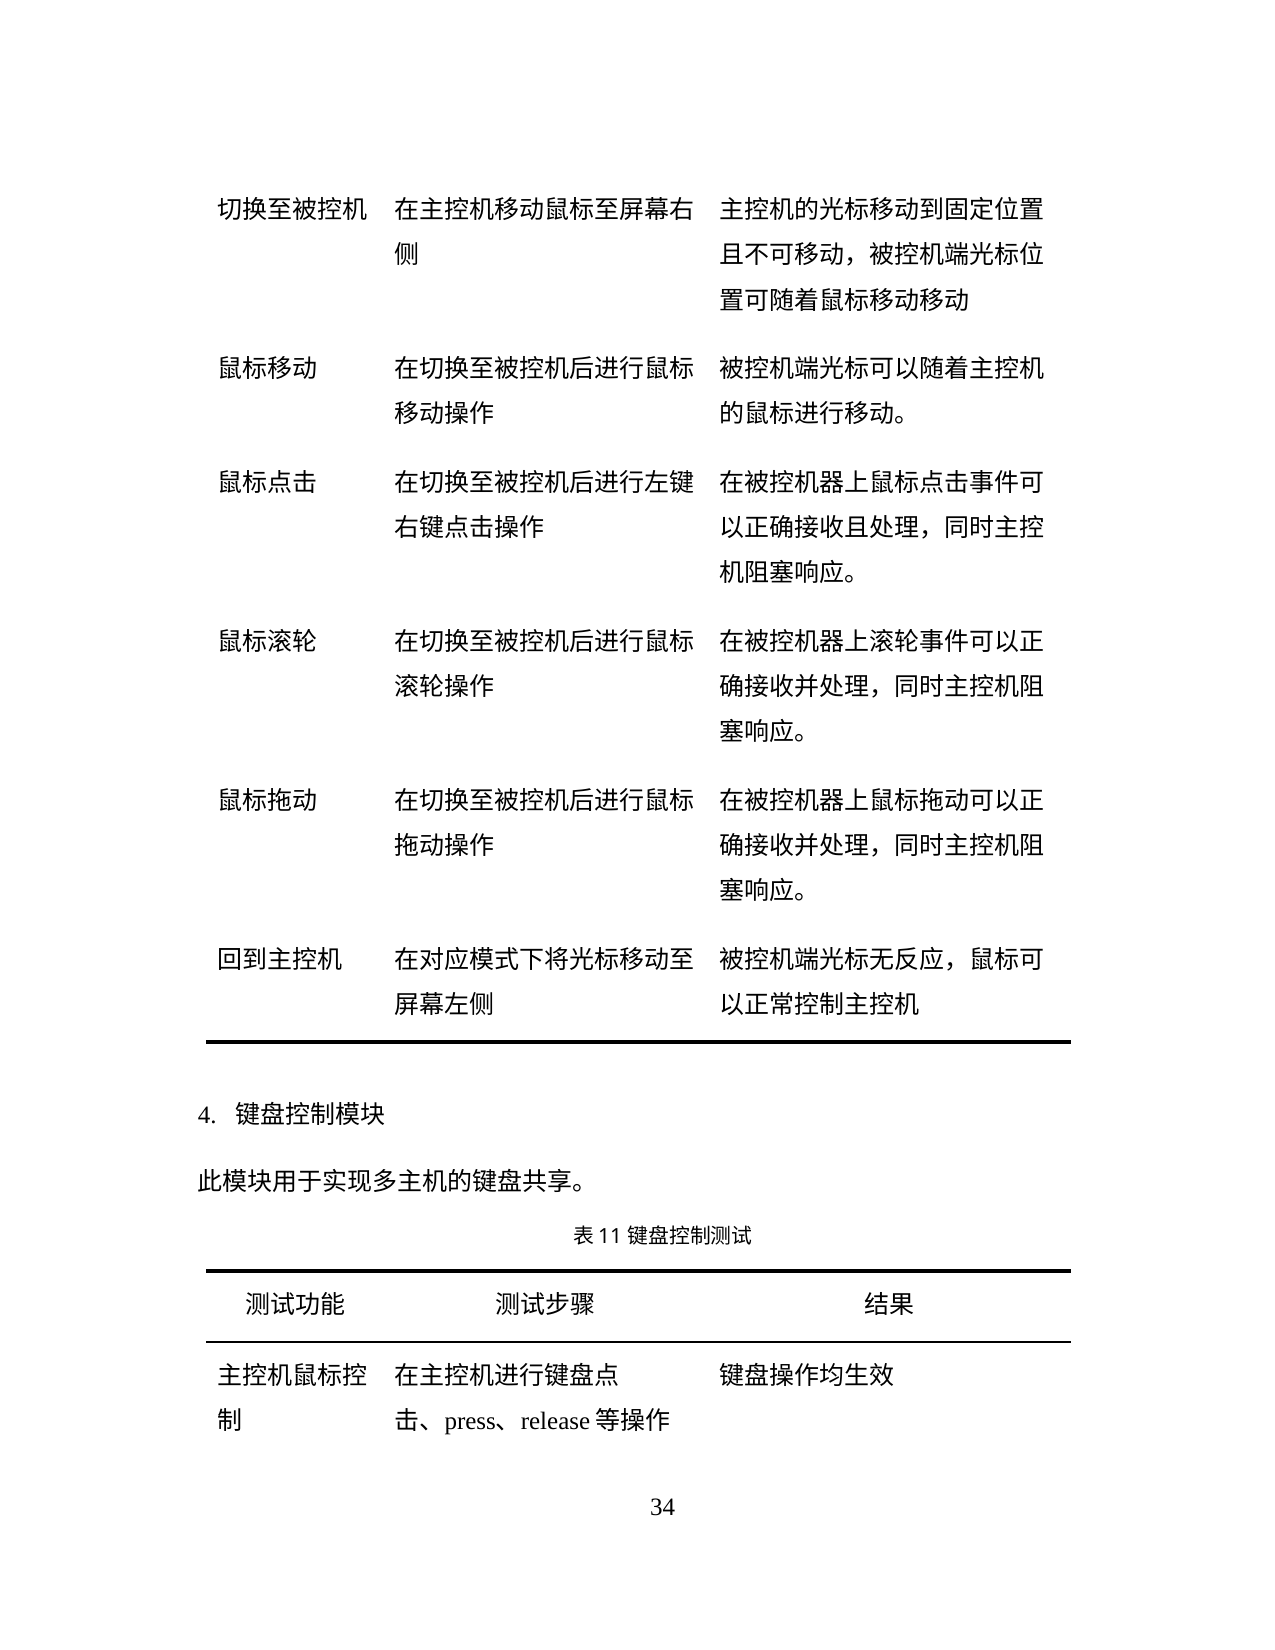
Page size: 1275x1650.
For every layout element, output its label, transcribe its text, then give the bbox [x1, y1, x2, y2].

text 此模块用于实现多主机的键盘共享。 [148, 1161, 1127, 1197]
text 表11 键盘控制测试 [148, 1219, 1127, 1249]
table_cell 主控机鼠标控制 [206, 1343, 383, 1457]
table_cell 在切换至被控机后进行鼠标滚轮操作 [383, 609, 708, 768]
table_cell 回到主控机 [206, 927, 383, 1040]
table_header 结果 [708, 1273, 1071, 1341]
list 键盘控制模块 [198, 1094, 1127, 1131]
table_cell 在切换至被控机后进行鼠标移动操作 [383, 336, 708, 450]
table_cell 被控机端光标无反应，鼠标可以正常控制主控机 [708, 927, 1071, 1040]
table_cell 在切换至被控机后进行左键右键点击操作 [383, 450, 708, 609]
table_cell 鼠标点击 [206, 450, 383, 609]
table_cell 鼠标滚轮 [206, 609, 383, 768]
table_cell 键盘操作均生效 [708, 1343, 1071, 1457]
table_cell 被控机端光标可以随着主控机的鼠标进行移动。 [708, 336, 1071, 450]
table_cell 在切换至被控机后进行鼠标拖动操作 [383, 768, 708, 927]
table_cell 鼠标拖动 [206, 768, 383, 927]
table_cell 在被控机器上鼠标点击事件可以正确接收且处理，同时主控机阻塞响应。 [708, 450, 1071, 609]
table_cell 主控机的光标移动到固定位置且不可移动，被控机端光标位置可随着鼠标移动移动 [708, 177, 1071, 336]
table_cell 在主控机移动鼠标至屏幕右侧 [383, 177, 708, 336]
table_cell 在主控机进行键盘点击、press、release等操作 [383, 1343, 708, 1457]
table_cell 在对应模式下将光标移动至屏幕左侧 [383, 927, 708, 1040]
table_cell 鼠标移动 [206, 336, 383, 450]
table_cell 在被控机器上滚轮事件可以正确接收并处理，同时主控机阻塞响应。 [708, 609, 1071, 768]
table_header 测试步骤 [383, 1273, 708, 1341]
table_cell 在被控机器上鼠标拖动可以正确接收并处理，同时主控机阻塞响应。 [708, 768, 1071, 927]
table_cell 切换至被控机 [206, 177, 383, 336]
table_header 测试功能 [206, 1273, 383, 1341]
